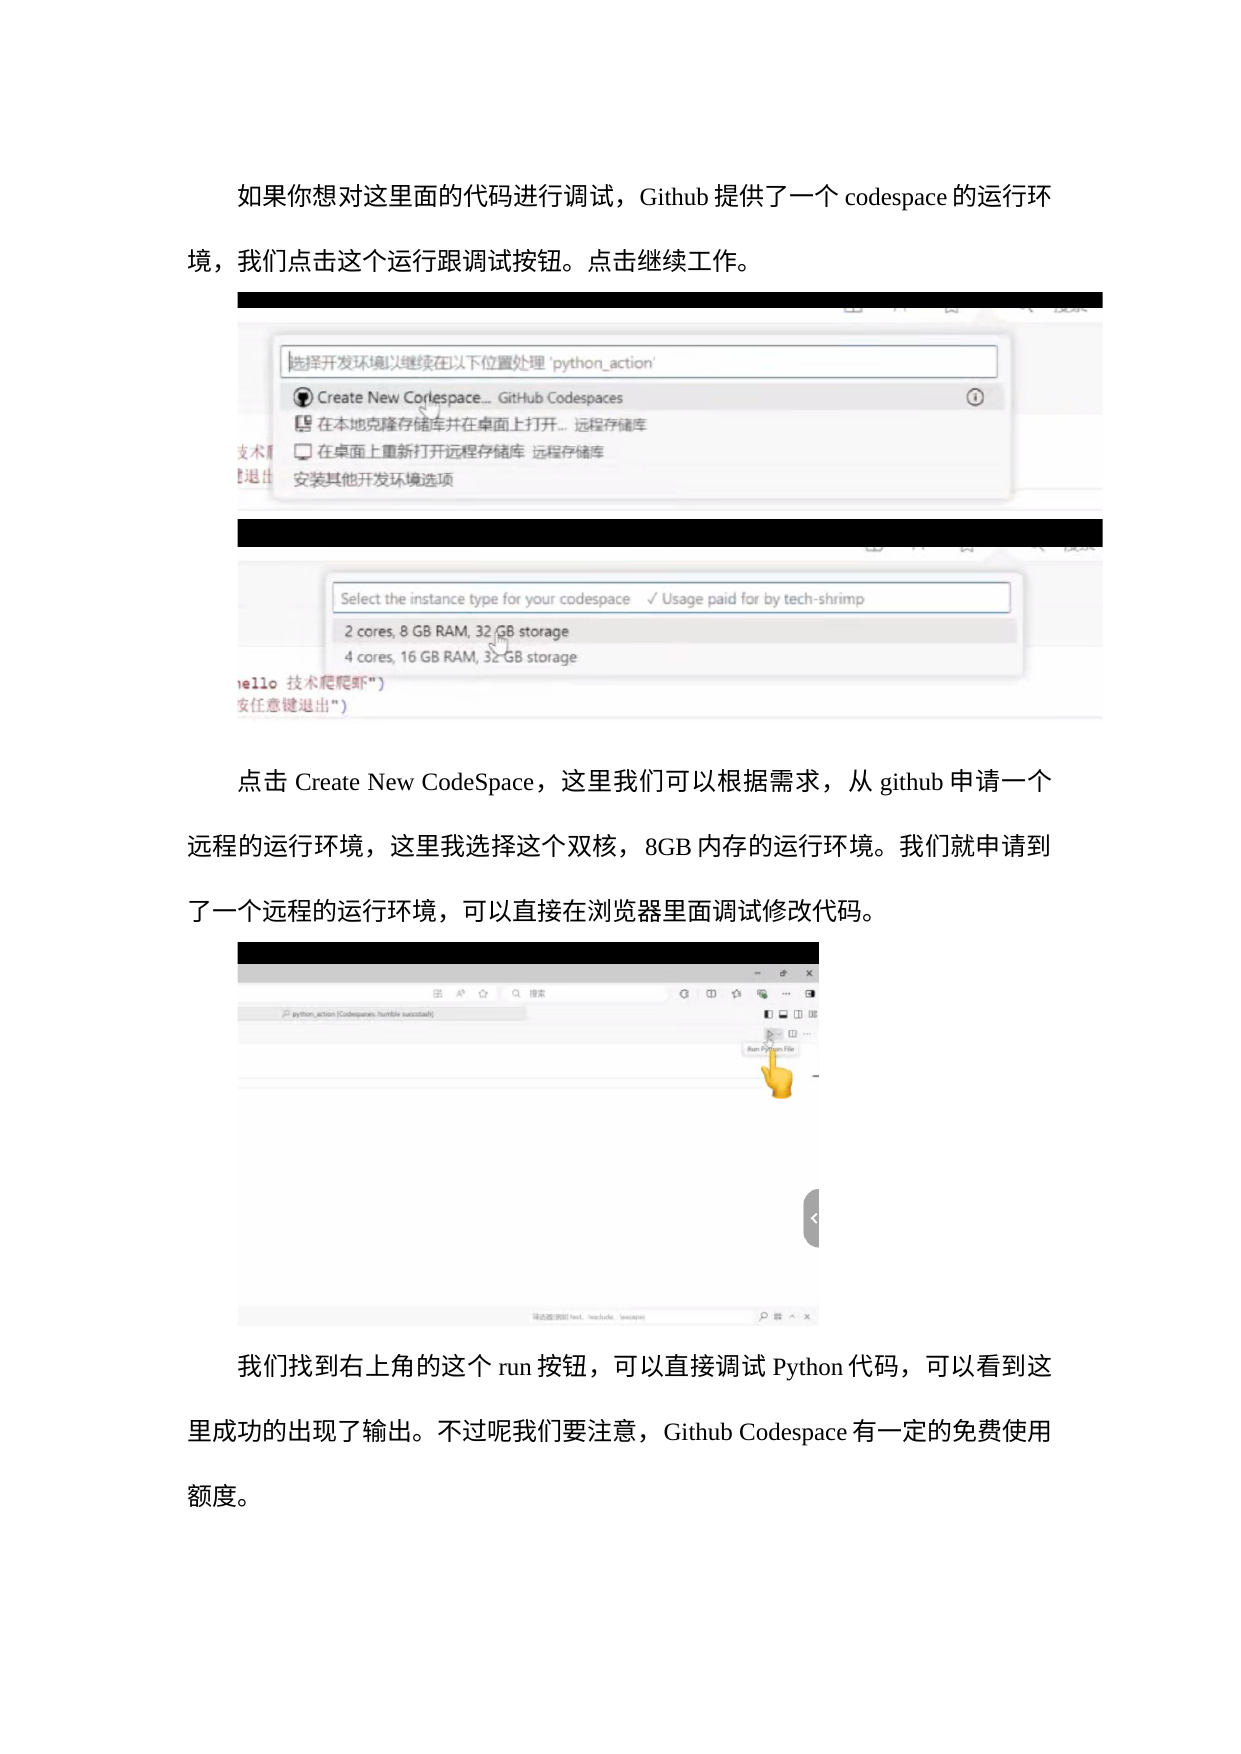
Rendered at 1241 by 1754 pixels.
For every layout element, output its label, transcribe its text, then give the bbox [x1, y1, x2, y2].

text 我们找到右上角的这个run按钮，可以直接调试Python代码，可以看到这里成功的出现了输出。不过呢我们要注意，Github Codespace有一定的免费使用额度。 [187, 1332, 1053, 1527]
picture [237, 292, 1103, 511]
picture [237, 942, 819, 1326]
picture [237, 519, 1103, 724]
text 如果你想对这里面的代码进行调试，Github提供了一个codespace的运行环境，我们点击这个运行跟调试按钮。点击继续工作。 [187, 162, 1053, 292]
text 点击Create New CodeSpace，这里我们可以根据需求，从github申请一个远程的运行环境，这里我选择这个双核，8GB内存的运行环境。我们就申请到了一个远程的运行环境，可以直接在浏览器里面调试修改代码。 [187, 747, 1053, 942]
